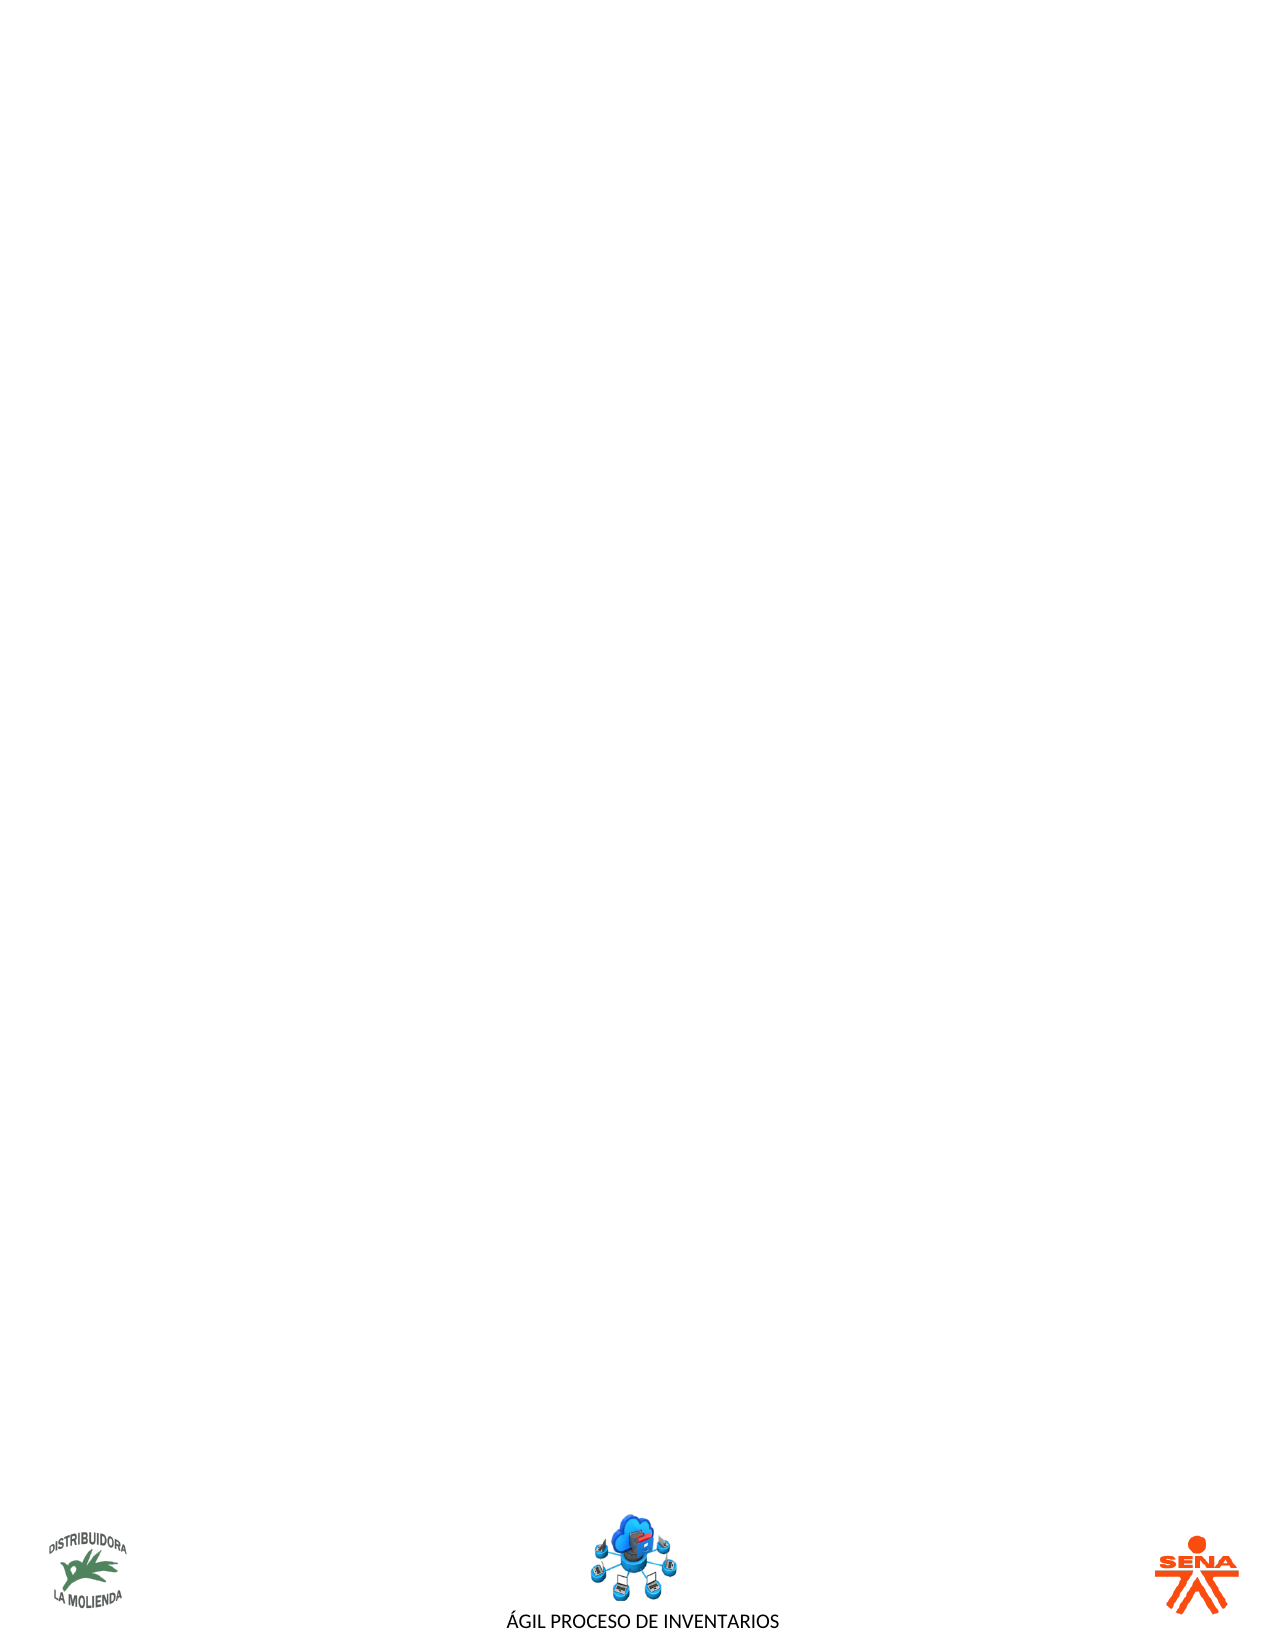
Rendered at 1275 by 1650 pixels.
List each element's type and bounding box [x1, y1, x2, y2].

picture [1147, 1532, 1245, 1619]
picture [585, 1513, 682, 1600]
picture [17, 1522, 159, 1626]
